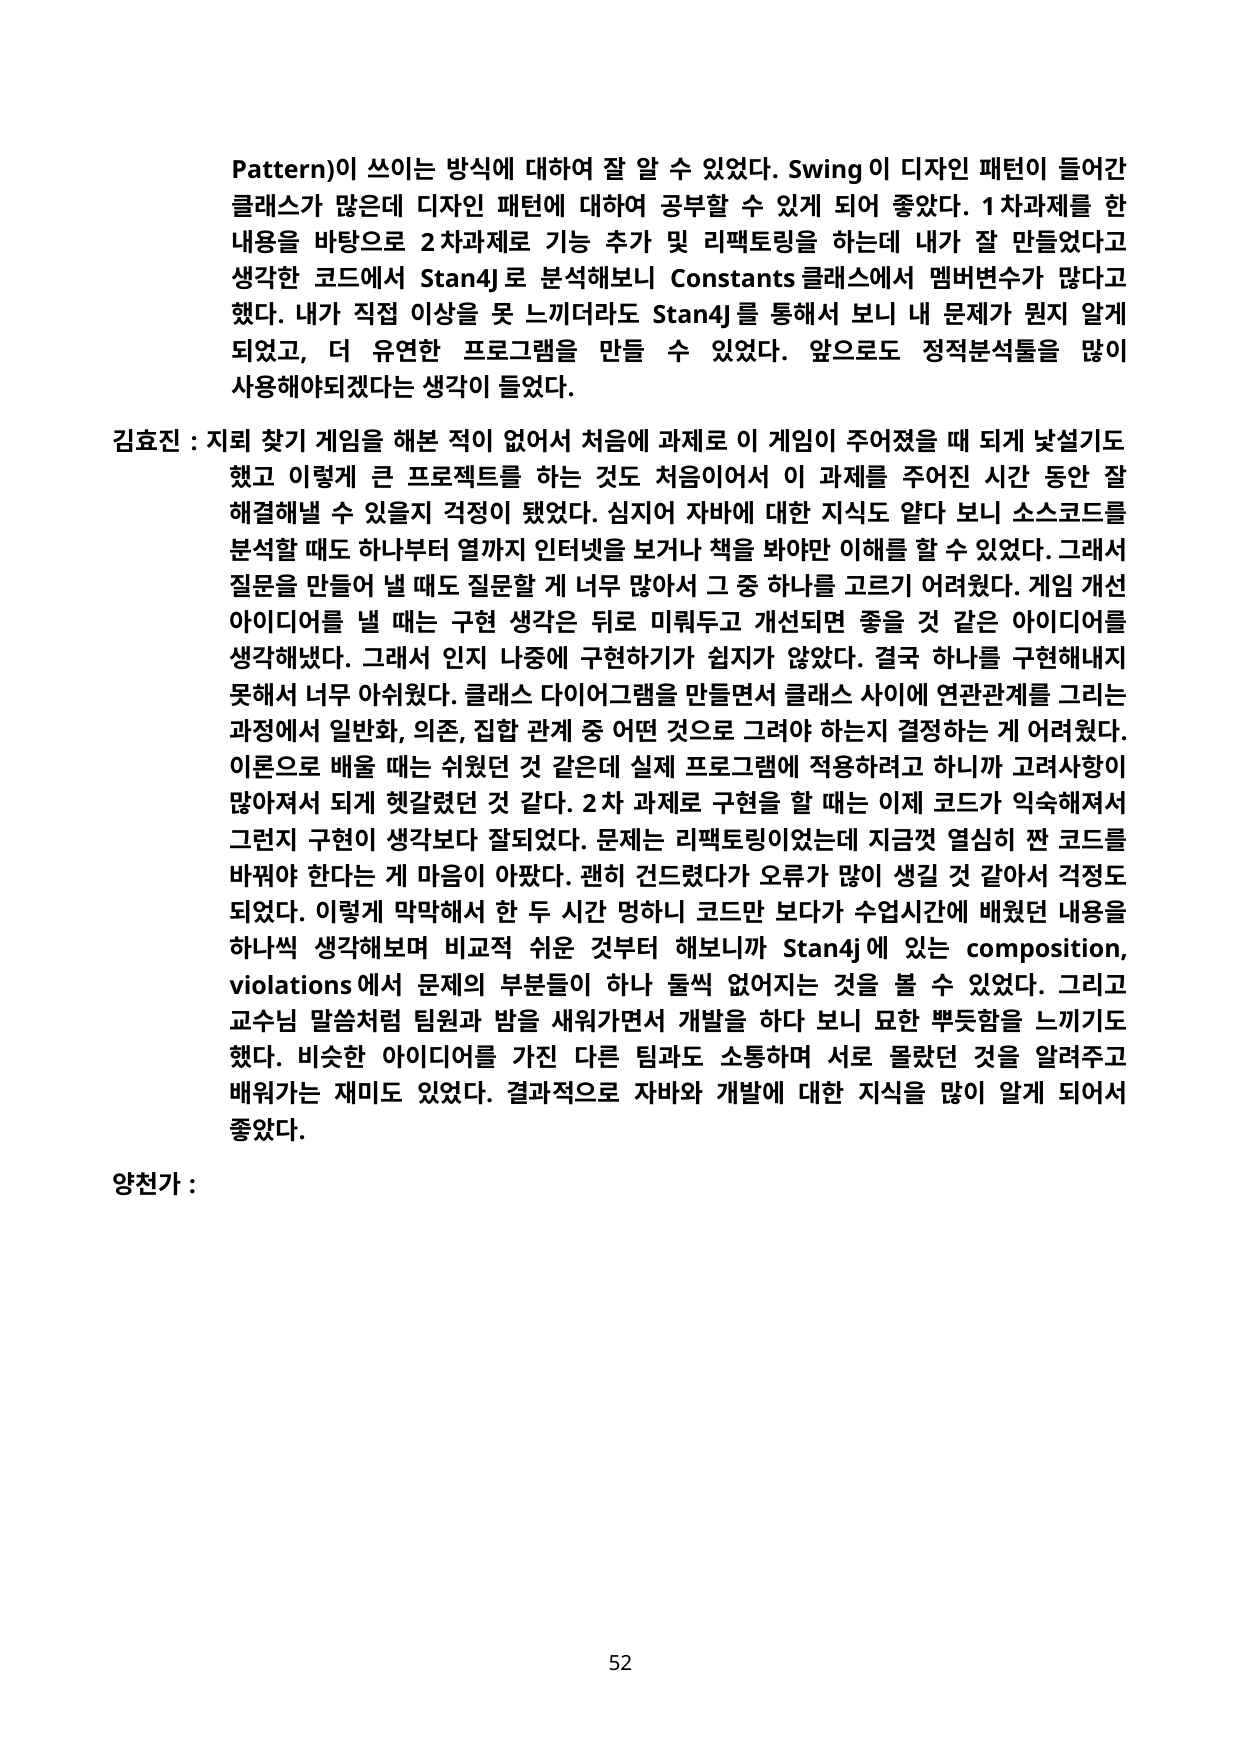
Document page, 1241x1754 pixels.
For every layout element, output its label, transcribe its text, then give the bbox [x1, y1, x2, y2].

text 양천가 : [112, 1164, 1128, 1200]
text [112, 150, 1128, 404]
text 김효진 : 지뢰 찾기 게임을 해본 적이 없어서 처음에 과제로 이 게임이 주어졌을 때 되게 낯설기도 했고 이렇게 큰 프로젝트를 하는 것도 처음이어서 이 과제를 주어진 시간 동안 잘 해결해낼 수 있을지 걱정이 됐었다. 심지어 자바에 대한 지식도 얕다 보니 소스코드를 분석할 때도 하나부터 열까지 인터넷을 보거나 책을 봐야만 이해를 할 수 있었다. 그래서 질문을 만들어 낼 때도 질문할 게 너무 많아서 그 중 하나를 고르기 어려웠다. 게임 개선 아이디어를 낼 때는 구현 생각은 뒤로 미뤄두고 개선되면 좋을 것 같은 아이디어를 생각해냈다. 그래서 인지 나중에 구현하기가 쉽지가 않았다. 결국 하나를 구현해내지 못해서 너무 아쉬웠다. 클래스 다이어그램을 만들면서 클래스 사이에 연관관계를 그리는 과정에서 일반화, 의존, 집합 관계 중 어떤 것으로 그려야 하는지 결정하는 게 어려웠다. 이론으로 배울 때는 쉬웠던 것 같은데 실제 프로그램에 적용하려고 하니까 고려사항이 많아져서 되게 헷갈렸던 것 같다. 2차 과제로 구현을 할 때는 이제 코드가 익숙해져서 그런지 구현이 생각보다 잘되었다. 문제는 리팩토링이었는데 지금껏 열심히 짠 코드를 바꿔야 한다는 게 마음이 아팠다. 괜히 건드렸다가 오류가 많이 생길 것 같아서 걱정도 되었다. 이렇게 막막해서 한 두 시간 멍하니 코드만 보다가 수업시간에 배웠던 내용을 하나씩 생각해보며 비교적 쉬운 것부터 해보니까 Stan4j에 있는 composition, violations에서 문제의 부분들이 하나 둘씩 없어지는 것을 볼 수 있었다. 그리고 교수님 말씀처럼 팀원과 밤을 새워가면서 개발을 하다 보니 묘한 뿌듯함을 느끼기도 했다. 비슷한 아이디어를 가진 다른 팀과도 소통하며 서로 몰랐던 것을 알려주고 배워가는 재미도 있었다. 결과적으로 자바와 개발에 대한 지식을 많이 알게 되어서 좋았다. [112, 421, 1128, 1146]
